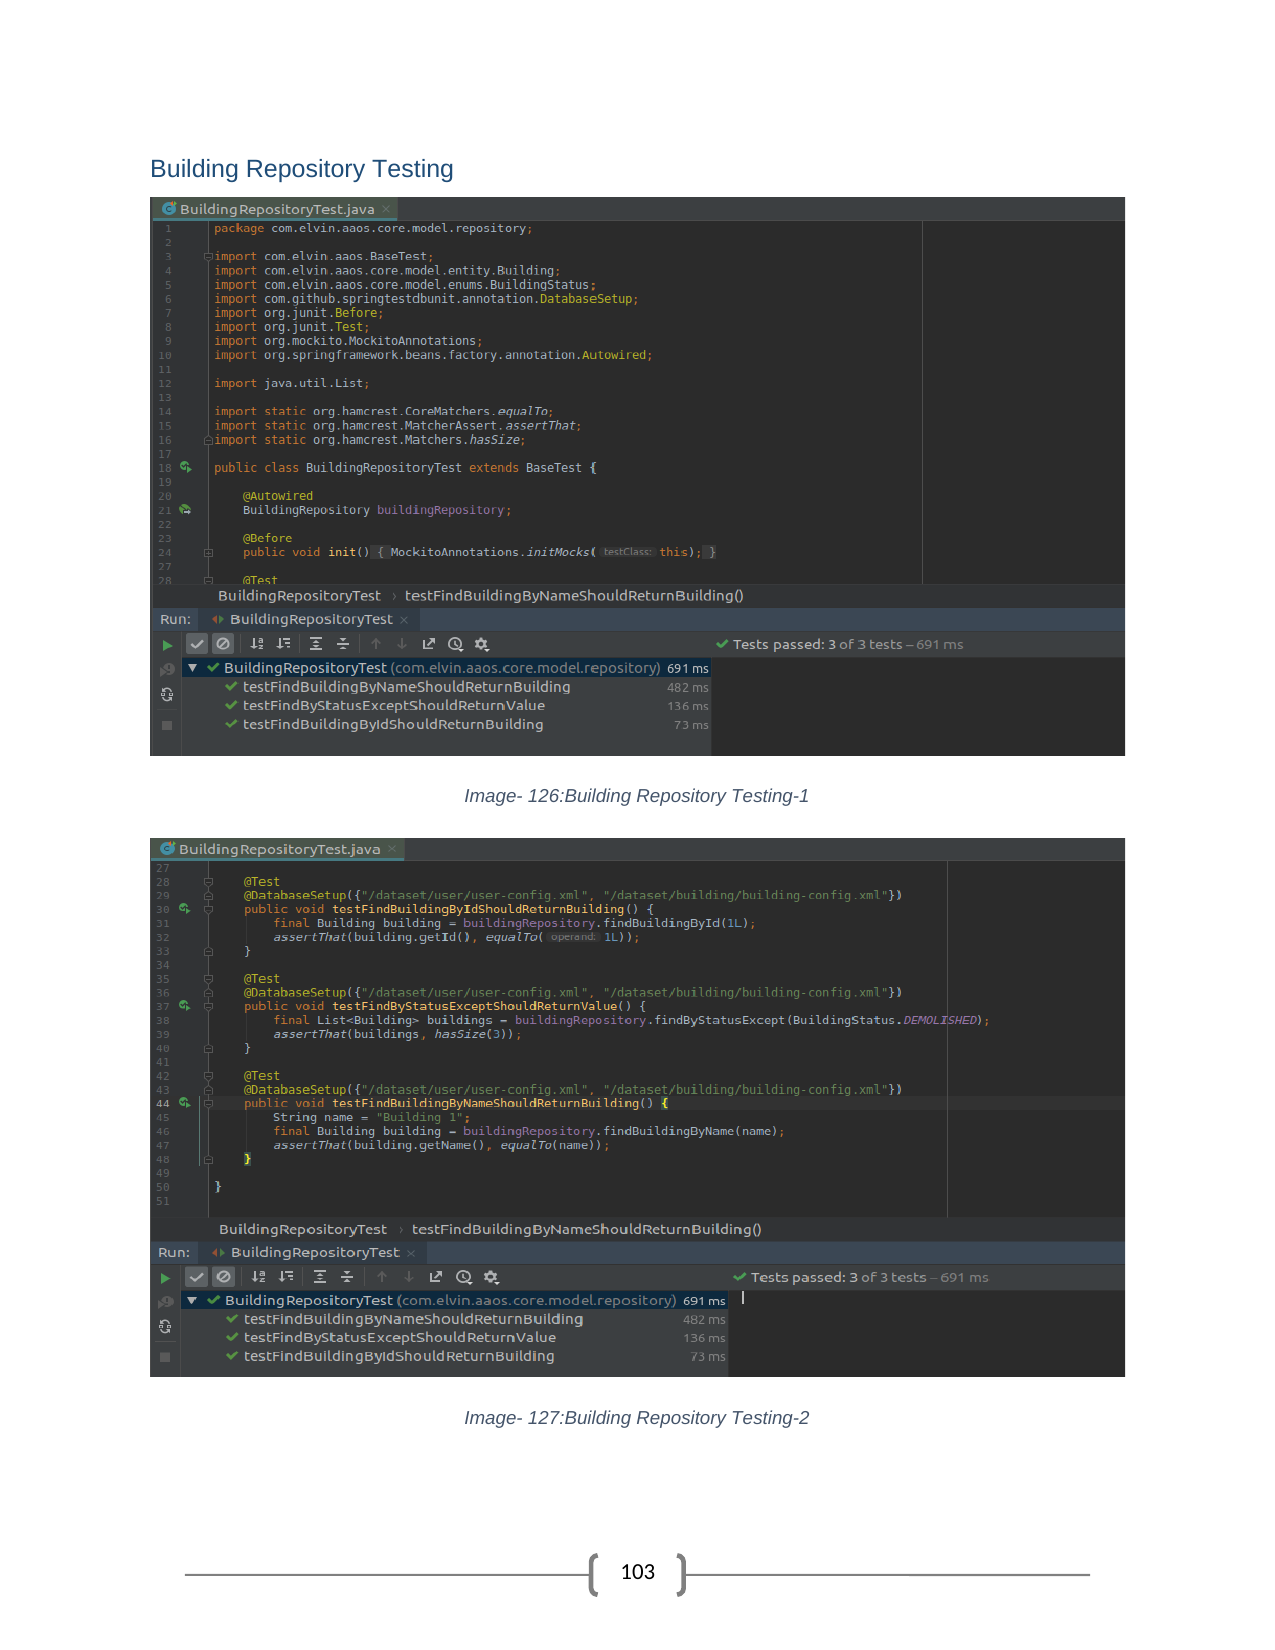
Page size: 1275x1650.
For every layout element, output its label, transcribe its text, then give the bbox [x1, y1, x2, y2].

text Building Repository Testing [150, 154, 1125, 183]
text Image- 127:Building Repository Testing-2 [150, 1407, 1125, 1428]
text Image- 126:Building Repository Testing-1 [150, 785, 1125, 806]
picture [150, 838, 1125, 1377]
picture [150, 197, 1125, 756]
